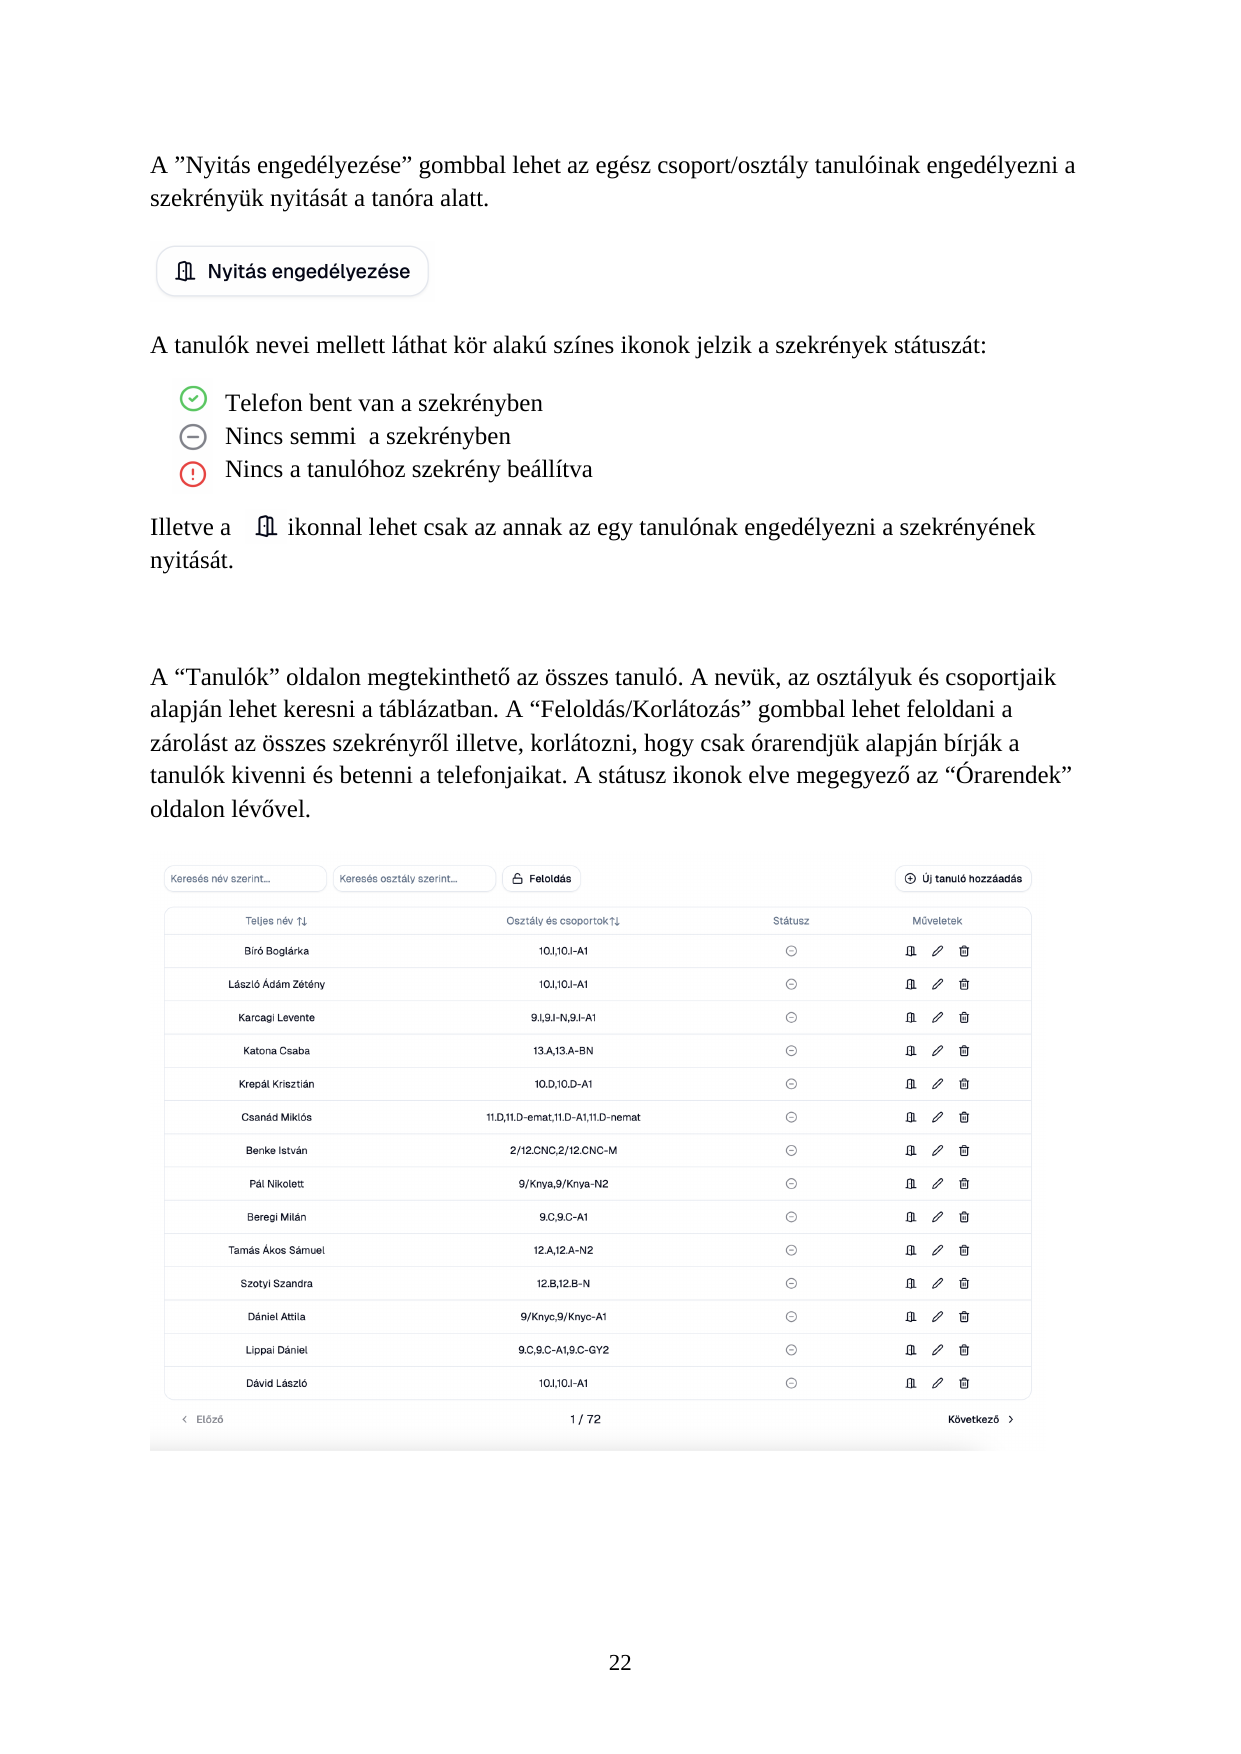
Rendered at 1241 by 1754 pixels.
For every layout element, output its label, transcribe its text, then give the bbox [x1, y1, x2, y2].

picture [171, 378, 214, 494]
picture [150, 851, 1047, 1451]
picture [245, 509, 288, 544]
text Illetve a ikonnal lehet csak az annak az egy tanulónak engedélyezni a szekrényének nyitását. [150, 512, 1090, 574]
picture [150, 241, 436, 302]
text A “Tanulók” oldalon megtekinthető az összes tanuló. A nevük, az osztályuk és csoportjaik alapján lehet keresni a táblázatban. A “Feloldás/Korlátozás” gombbal lehet feloldani a zárolást az összes szekrényről illetve, korlátozni, hogy csak órarendjük alapján bírják a tanulók kivenni és betenni a telefonjaikat. A státusz ikonok elve megegyező az “Órarendek” oldalon lévővel. [150, 662, 1090, 822]
list Telefon bent van a szekrényben [214, 388, 1090, 417]
text A ”Nyitás engedélyezése” gombbal lehet az egész csoport/osztály tanulóinak engedélyezni a szekrényük nyitását a tanóra alatt. [150, 150, 1090, 212]
list Nincs a tanulóhoz szekrény beállítva [214, 454, 1090, 483]
list Nincs semmi a szekrényben [214, 421, 1090, 450]
text A tanulók nevei mellett láthat kör alakú színes ikonok jelzik a szekrények státuszát: [150, 330, 1090, 359]
